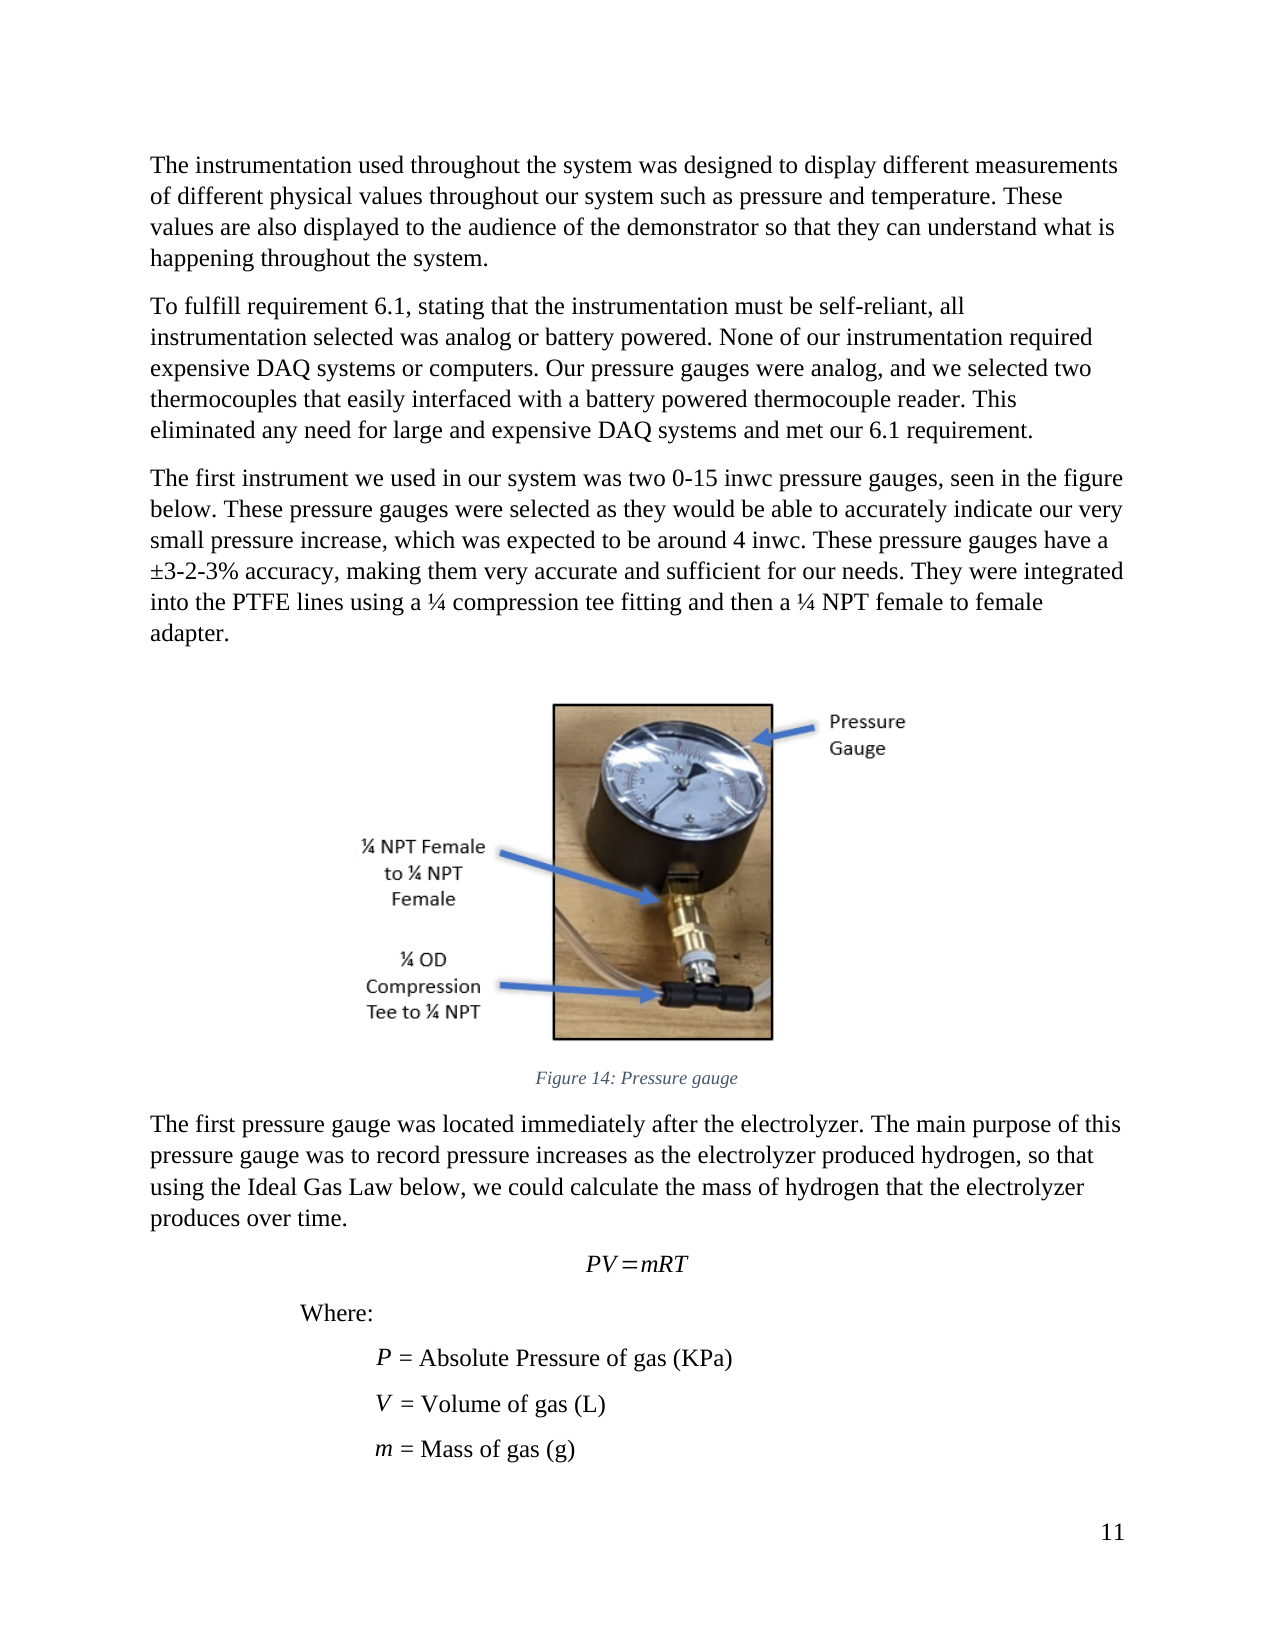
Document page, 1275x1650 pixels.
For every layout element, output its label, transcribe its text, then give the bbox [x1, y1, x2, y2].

picture [355, 665, 920, 1049]
text Figure 14: Pressure gauge [150, 1067, 1125, 1089]
text = Absolute Pressure of gas (KPa) [375, 1343, 1125, 1372]
text = Volume of gas (L) [375, 1389, 1125, 1418]
text = Mass of gas (g) [375, 1434, 1125, 1463]
text Where: [225, 1298, 1125, 1327]
text To fulfill requirement 6.1, stating that the instrumentation must be self-reliant, all instrumentation selected was analog or battery powered. None of our instrumentation required expensive DAQ systems or computers. Our pressure gauges were analog, and we selected two thermocouples that easily interfaced with a battery powered thermocouple reader. This eliminated any need for large and expensive DAQ systems and met our 6.1 requirement. [150, 291, 1125, 444]
text The instrumentation used throughout the system was designed to display different measurements of different physical values throughout our system such as pressure and temperature. These values are also displayed to the audience of the demonstrator so that they can understand what is happening throughout the system. [150, 150, 1125, 272]
text The first instrument we used in our system was two 0-15 inwc pressure gauges, seen in the figure below. These pressure gauges were selected as they would be able to accurately indicate our very small pressure increase, which was expected to be around 4 inwc. These pressure gauges have a ±3-2-3% accuracy, making them very accurate and sufficient for our needs. They were integrated into the PTFE lines using a ¼ compression tee fitting and then a ¼ NPT female to female adapter. [150, 463, 1125, 647]
text The first pressure gauge was located immediately after the electrolyzer. The main purpose of this pressure gauge was to record pressure increases as the electrolyzer produced hydrogen, so that using the Ideal Gas Law below, we could calculate the mass of hydrogen that the electrolyzer produces over time. [150, 1109, 1125, 1231]
